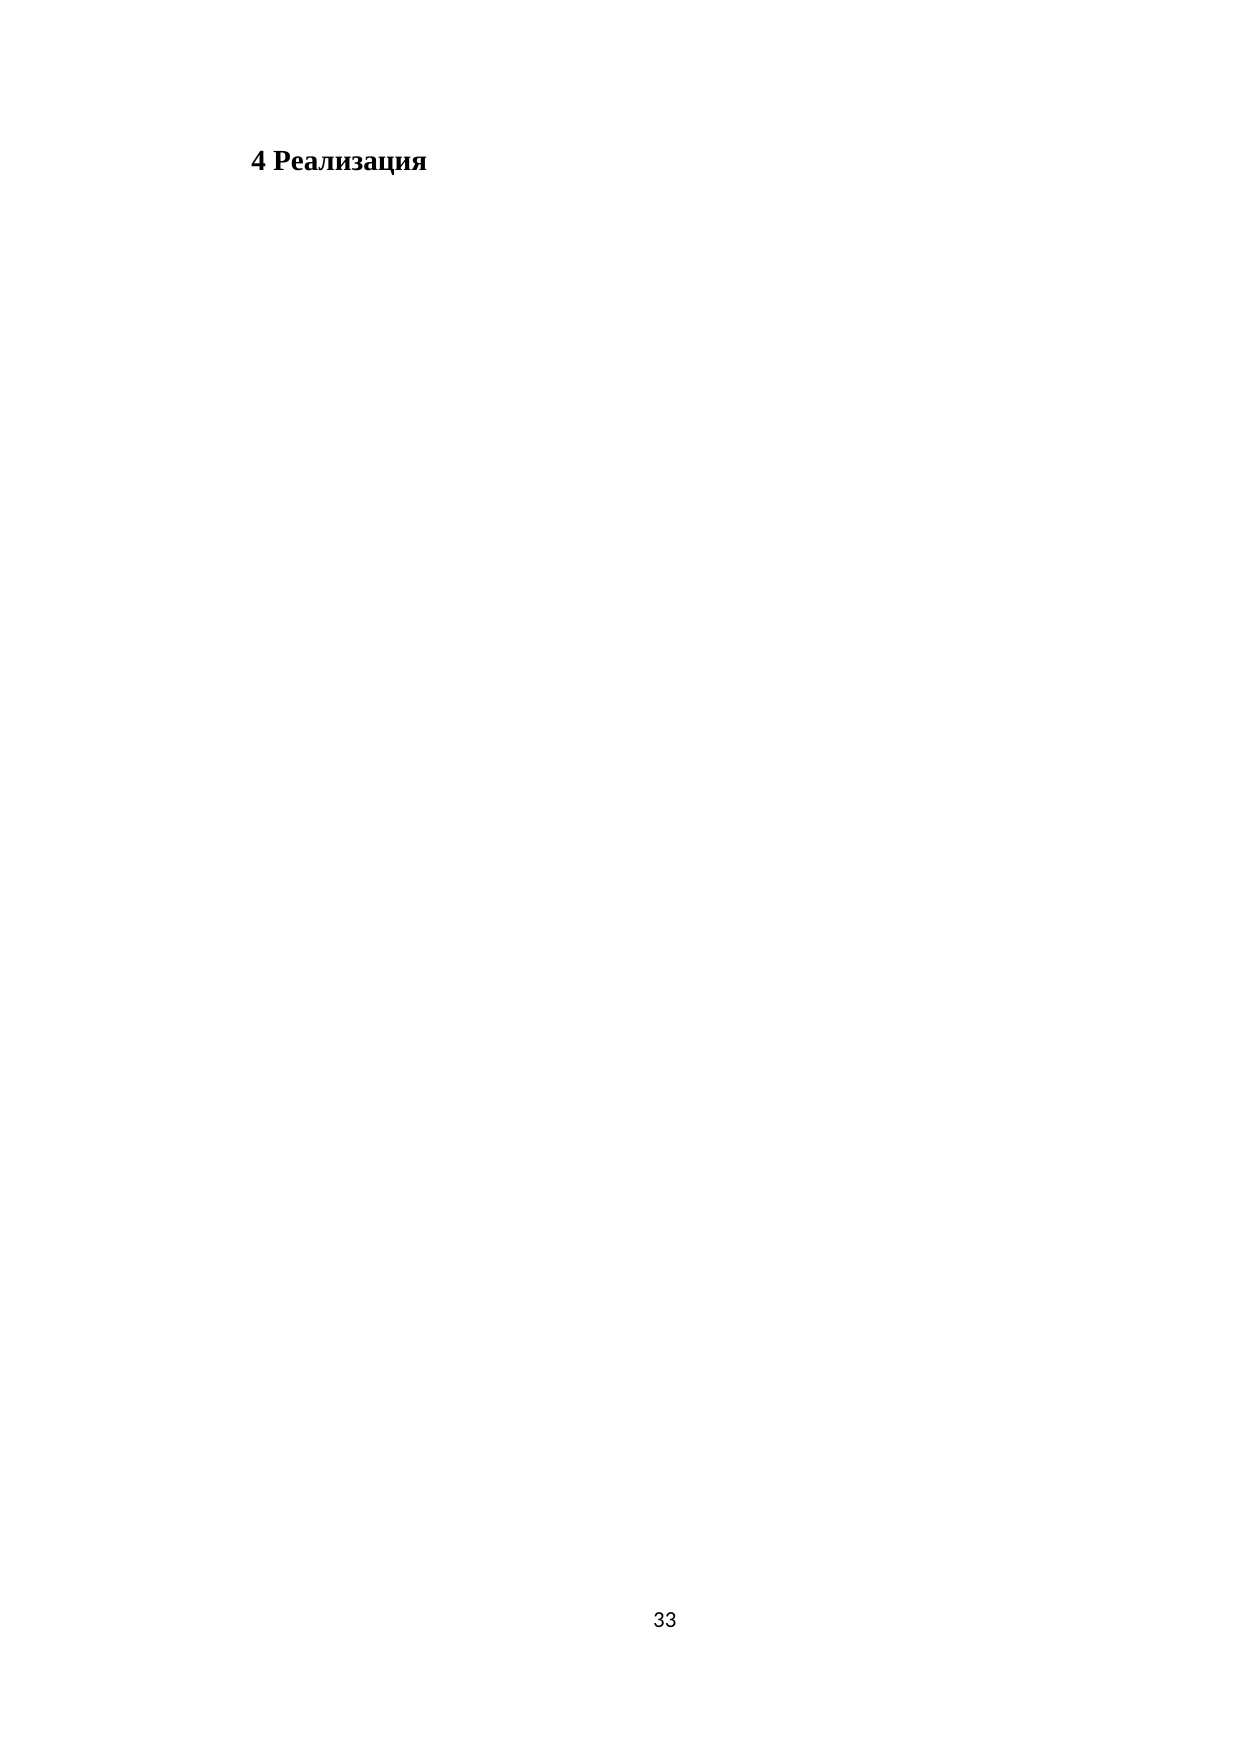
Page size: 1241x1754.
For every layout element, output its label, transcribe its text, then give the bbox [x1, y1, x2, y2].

text Реализация [177, 143, 1152, 177]
